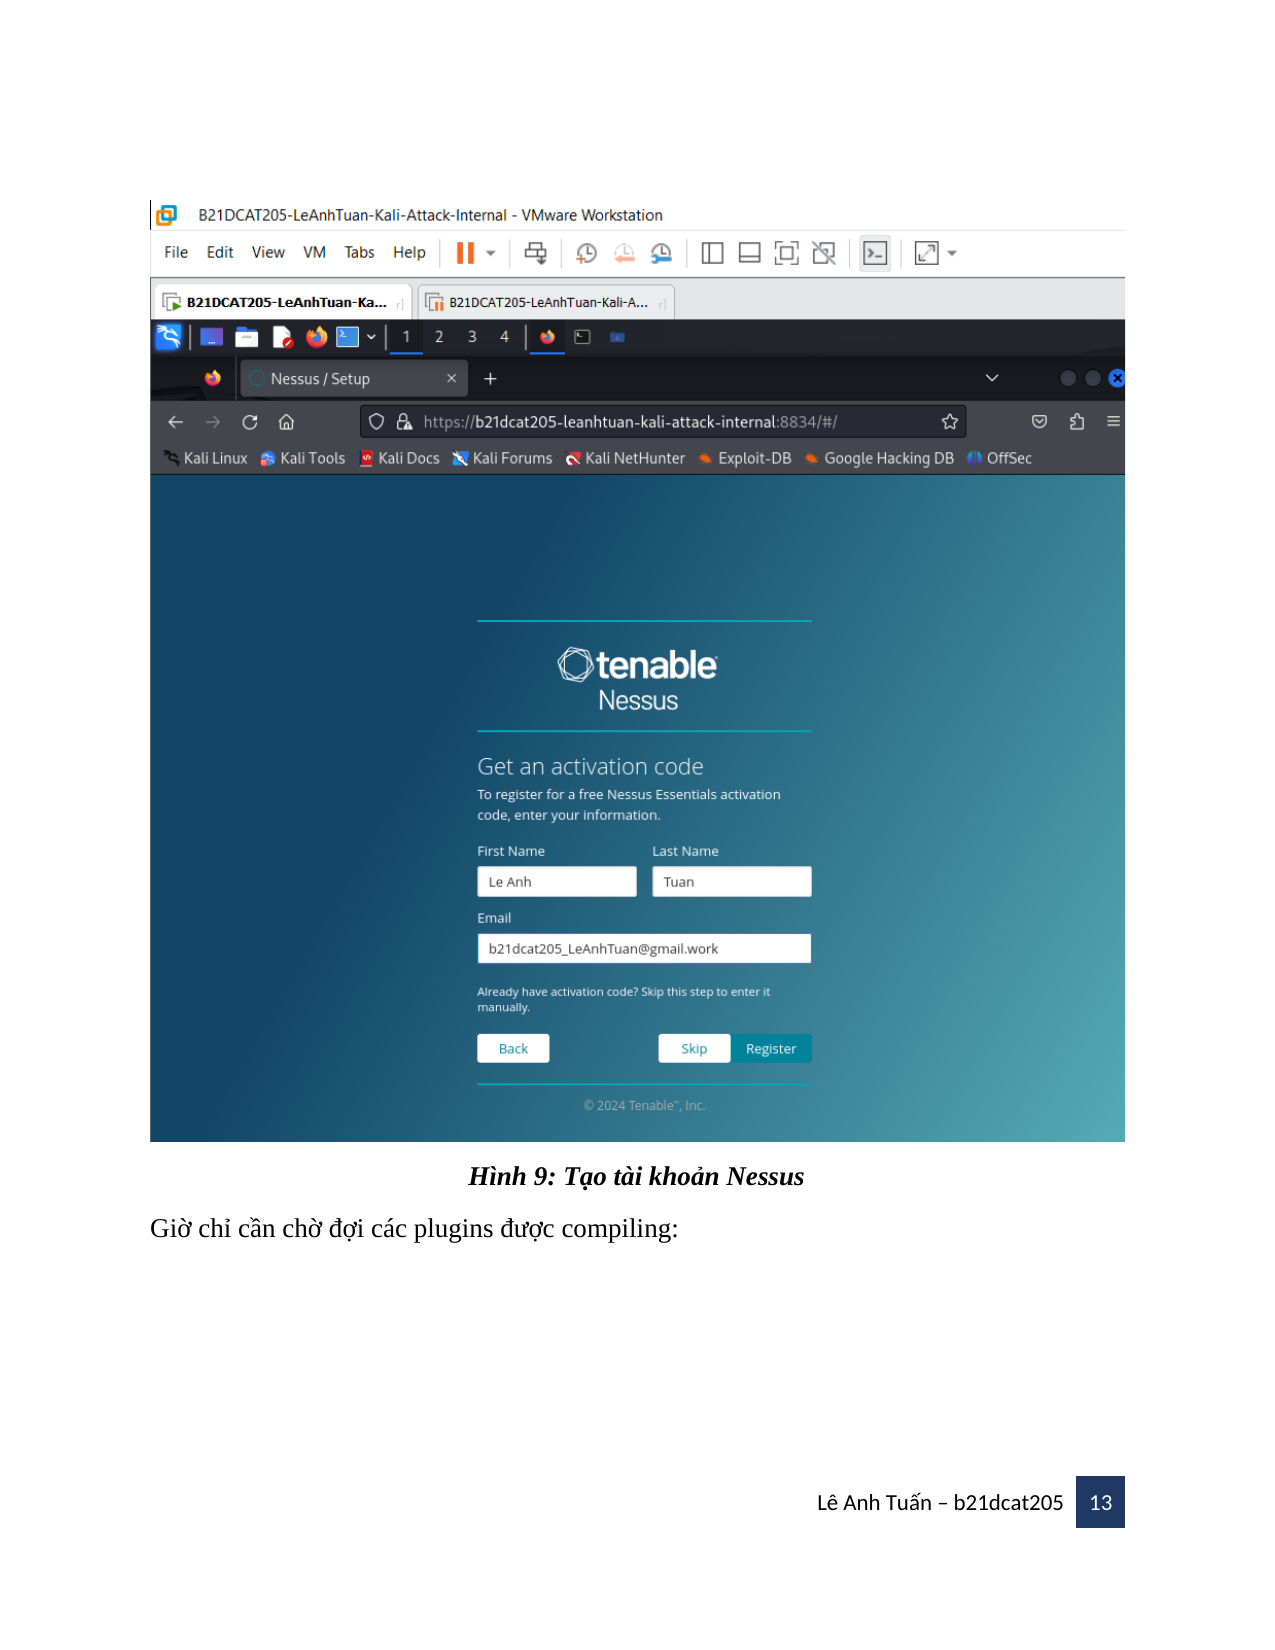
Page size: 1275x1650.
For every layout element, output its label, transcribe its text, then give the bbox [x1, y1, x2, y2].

text Hình 9: Tạo tài khoản Nessus [150, 1160, 1125, 1191]
text Giờ chỉ cần chờ đợi các plugins được compiling: [150, 1212, 1125, 1243]
picture [150, 200, 1125, 1142]
